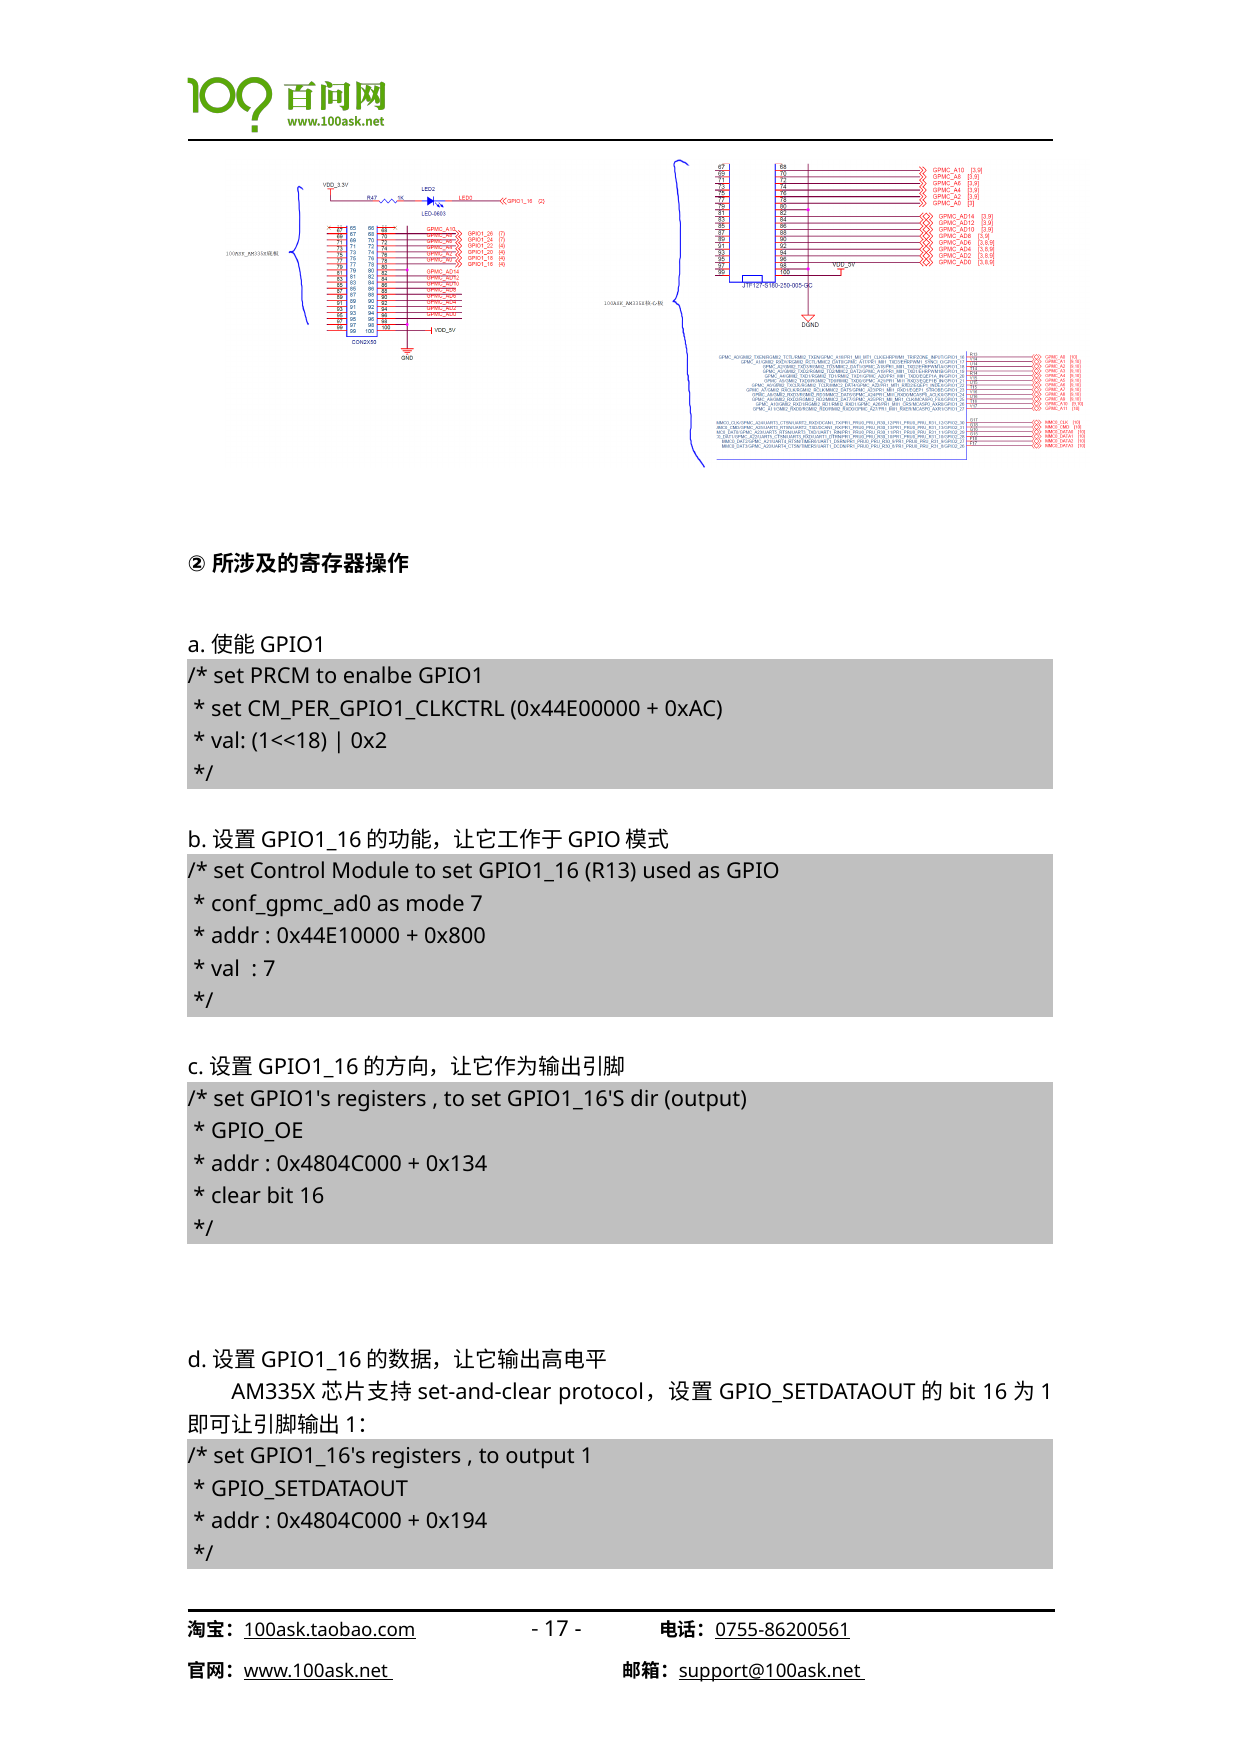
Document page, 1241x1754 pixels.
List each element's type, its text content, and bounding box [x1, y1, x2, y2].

text b. 设置GPIO1_16的功能，让它工作于GPIO模式 [187, 822, 1053, 854]
picture [225, 159, 1091, 468]
text * GPIO_SETDATAOUT [187, 1472, 1053, 1504]
text * addr : 0x4804C000 + 0x134 [187, 1147, 1053, 1179]
text /* set GPIO1_16's registers , to output 1 [187, 1439, 1053, 1472]
text /* set Control Module to set GPIO1_16 (R13) used as GPIO [187, 854, 1053, 887]
text a. 使能GPIO1 [187, 627, 1053, 659]
text c. 设置GPIO1_16的方向，让它作为输出引脚 [187, 1049, 1053, 1082]
text */ [187, 1537, 1053, 1569]
text * val : 7 [187, 952, 1053, 984]
text /* set GPIO1's registers , to set GPIO1_16'S dir (output) [187, 1082, 1053, 1114]
text */ [187, 1212, 1053, 1244]
subtitle ② 所涉及的寄存器操作 [187, 546, 1053, 578]
text * GPIO_OE [187, 1114, 1053, 1147]
text /* set PRCM to enalbe GPIO1 [187, 659, 1053, 692]
text */ [187, 757, 1053, 789]
text AM335X芯片支持set-and-clear protocol，设置GPIO_SETDATAOUT的bit 16为1即可让引脚输出1： [187, 1374, 1053, 1439]
text d. 设置GPIO1_16的数据，让它输出高电平 [187, 1342, 1053, 1374]
text * val: (1<<18) | 0x2 [187, 724, 1053, 757]
picture [187, 77, 386, 138]
text * addr : 0x4804C000 + 0x194 [187, 1504, 1053, 1537]
text */ [187, 984, 1053, 1017]
text * conf_gpmc_ad0 as mode 7 [187, 887, 1053, 919]
text * clear bit 16 [187, 1179, 1053, 1212]
text * addr : 0x44E10000 + 0x800 [187, 919, 1053, 952]
text * set CM_PER_GPIO1_CLKCTRL (0x44E00000 + 0xAC) [187, 692, 1053, 724]
